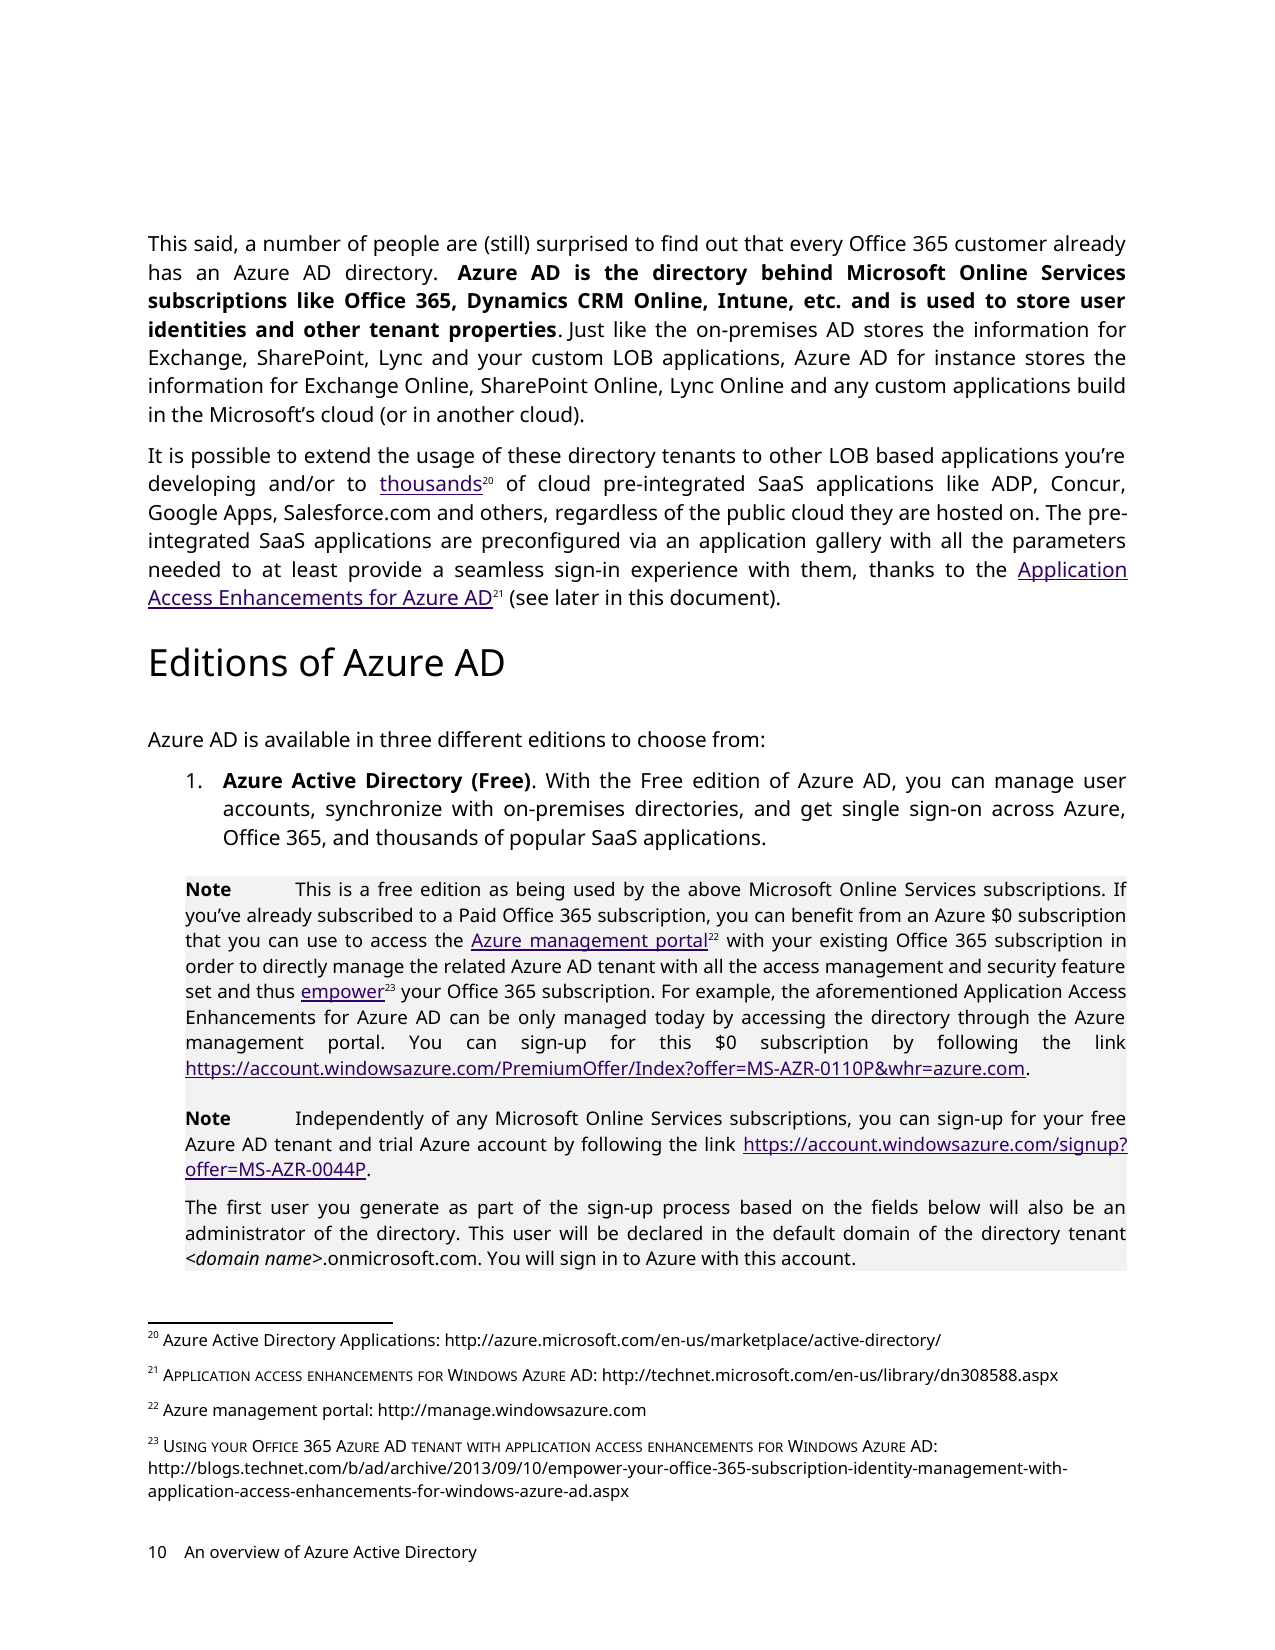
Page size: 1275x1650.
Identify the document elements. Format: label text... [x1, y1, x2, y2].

text Note Independently of any Microsoft Online Services subscriptions, you can sign-up for your free Azure AD tenant and trial Azure account by following the link https://account.windowsazure.com/signup?offer=MS-AZR-0044P. [185, 1106, 1127, 1182]
text This said, a number of people are (still) surprised to find out that every Office 365 customer already has an Azure AD directory. Azure AD is the directory behind Microsoft Online Services subscriptions like Office 365, Dynamics CRM Online, Intune, etc. and is used to store user identities and other tenant properties. Just like the on-premises AD stores the information for Exchange, SharePoint, Lync and your custom LOB applications, Azure AD for instance stores the information for Exchange Online, SharePoint Online, Lync Online and any custom applications build in the Microsoft’s cloud (or in another cloud). [148, 229, 1127, 428]
list Azure Active Directory (Free). With the Free edition of Azure AD, you can manage user accounts, synchronize with on-premises directories, and get single sign-on across Azure, Office 365, and thousands of popular SaaS applications. [185, 766, 1127, 851]
text Note This is a free edition as being used by the above Microsoft Online Services subscriptions. If you’ve already subscribed to a Paid Office 365 subscription, you can benefit from an Azure $0 subscription that you can use to access the Azure management portal with your existing Office 365 subscription in order to directly manage the related Azure AD tenant with all the access management and security feature set and thus empower your Office 365 subscription. For example, the aforementioned Application Access Enhancements for Azure AD can be only managed today by accessing the directory through the Azure management portal. You can sign-up for this $0 subscription by following the link https://account.windowsazure.com/PremiumOffer/Index?offer=MS-AZR-0110P&whr=azure.com. [185, 876, 1127, 1081]
text Azure AD is available in three different editions to choose from: [148, 725, 1127, 754]
subtitle Editions of Azure AD [148, 637, 1127, 688]
text The first user you generate as part of the sign-up process based on the fields below will also be an administrator of the directory. This user will be declared in the default domain of the directory tenant <domain name>.onmicrosoft.com. You will sign in to Azure with this account. [185, 1195, 1127, 1271]
text It is possible to extend the usage of these directory tenants to other LOB based applications you’re developing and/or to thousands of cloud pre-integrated SaaS applications like ADP, Concur, Google Apps, Salesforce.com and others, regardless of the public cloud they are hosted on. The pre-integrated SaaS applications are preconfigured via an application gallery with all the parameters needed to at least provide a seamless sign-in experience with them, thanks to the Application Access Enhancements for Azure AD (see later in this document). [148, 441, 1127, 612]
